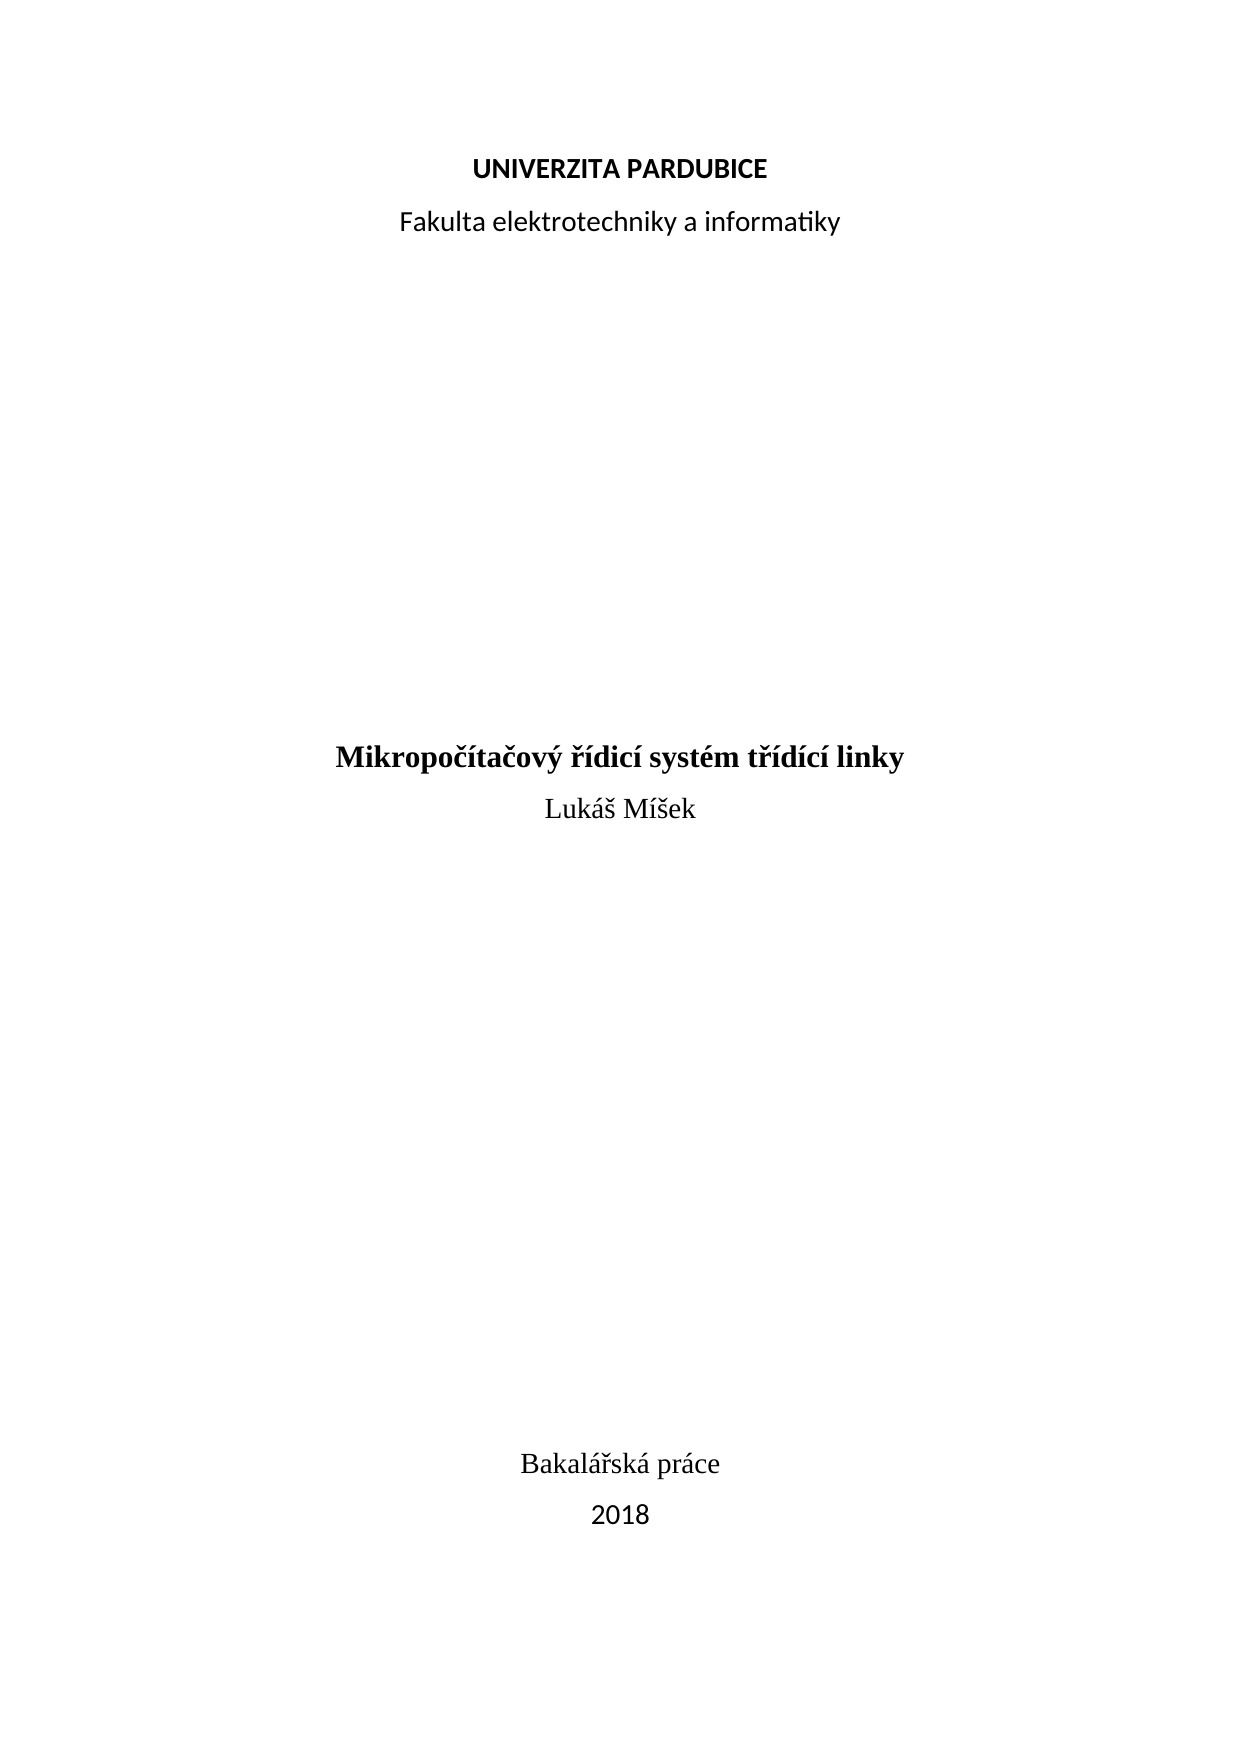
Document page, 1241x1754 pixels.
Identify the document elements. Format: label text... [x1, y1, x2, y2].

text Bakalářská práce [150, 1446, 1090, 1479]
text Lukáš Míšek [150, 792, 1090, 825]
text Fakulta elektrotechniky a informatiky [150, 203, 1090, 239]
text 2018 [150, 1496, 1090, 1532]
text Mikropočítačový řídicí systém třídící linky [150, 738, 1090, 774]
text UNIVERZITA PARDUBICE [150, 150, 1090, 186]
